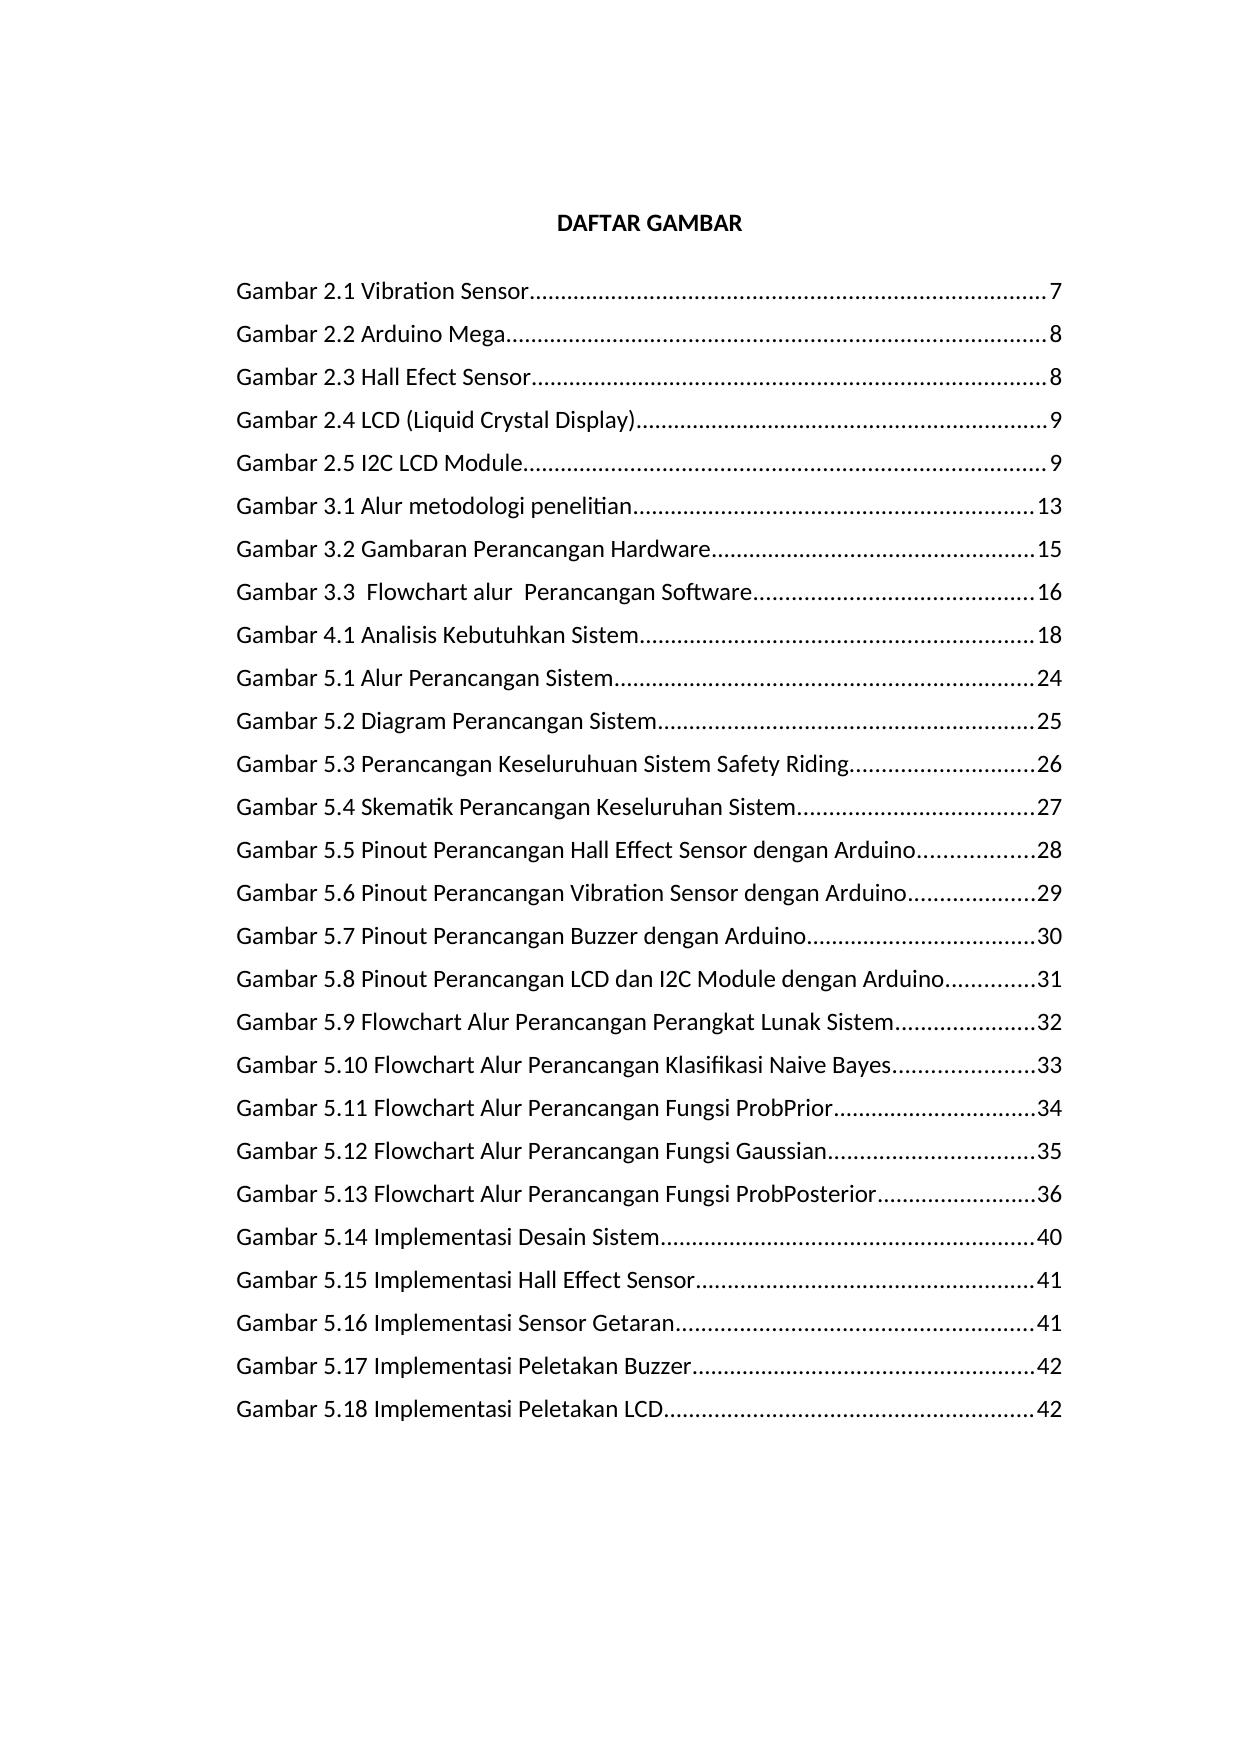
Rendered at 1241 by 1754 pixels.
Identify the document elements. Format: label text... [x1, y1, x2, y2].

text Gambar 5.3 Perancangan Keseluruhuan Sistem Safety Riding 26 [236, 748, 1063, 778]
text Gambar 5.14 Implementasi Desain Sistem 40 [236, 1221, 1063, 1252]
text Gambar 5.7 Pinout Perancangan Buzzer dengan Arduino 30 [236, 920, 1063, 951]
text Gambar 2.3 Hall Efect Sensor 8 [236, 361, 1063, 391]
text Gambar 5.8 Pinout Perancangan LCD dan I2C Module dengan Arduino 31 [236, 963, 1063, 994]
text Gambar 2.5 I2C LCD Module 9 [236, 447, 1063, 477]
text Gambar 3.1 Alur metodologi penelitian 13 [236, 490, 1063, 520]
text Gambar 5.6 Pinout Perancangan Vibration Sensor dengan Arduino 29 [236, 877, 1063, 908]
text Gambar 3.3 Flowchart alur Perancangan Software 16 [236, 576, 1063, 606]
text Gambar 5.17 Implementasi Peletakan Buzzer 42 [236, 1350, 1063, 1381]
text Gambar 5.15 Implementasi Hall Effect Sensor 41 [236, 1264, 1063, 1295]
text Gambar 5.10 Flowchart Alur Perancangan Klasifikasi Naive Bayes 33 [236, 1049, 1063, 1080]
text Gambar 3.2 Gambaran Perancangan Hardware 15 [236, 533, 1063, 563]
text Gambar 4.1 Analisis Kebutuhkan Sistem 18 [236, 619, 1063, 649]
subtitle DAFTAR GAMBAR [236, 207, 1063, 237]
text Gambar 2.4 LCD (Liquid Crystal Display) 9 [236, 404, 1063, 434]
text Gambar 2.2 Arduino Mega 8 [236, 318, 1063, 348]
text Gambar 5.12 Flowchart Alur Perancangan Fungsi Gaussian 35 [236, 1135, 1063, 1166]
text Gambar 5.16 Implementasi Sensor Getaran 41 [236, 1307, 1063, 1338]
text Gambar 5.13 Flowchart Alur Perancangan Fungsi ProbPosterior 36 [236, 1178, 1063, 1209]
text Gambar 5.4 Skematik Perancangan Keseluruhan Sistem 27 [236, 791, 1063, 822]
text Gambar 5.2 Diagram Perancangan Sistem 25 [236, 705, 1063, 736]
text Gambar 5.1 Alur Perancangan Sistem 24 [236, 662, 1063, 692]
text Gambar 5.9 Flowchart Alur Perancangan Perangkat Lunak Sistem 32 [236, 1006, 1063, 1037]
text Gambar 2.1 Vibration Sensor 7 [236, 275, 1063, 305]
text Gambar 5.11 Flowchart Alur Perancangan Fungsi ProbPrior 34 [236, 1092, 1063, 1123]
text Gambar 5.5 Pinout Perancangan Hall Effect Sensor dengan Arduino 28 [236, 834, 1063, 864]
text Gambar 5.18 Implementasi Peletakan LCD 42 [236, 1393, 1063, 1424]
